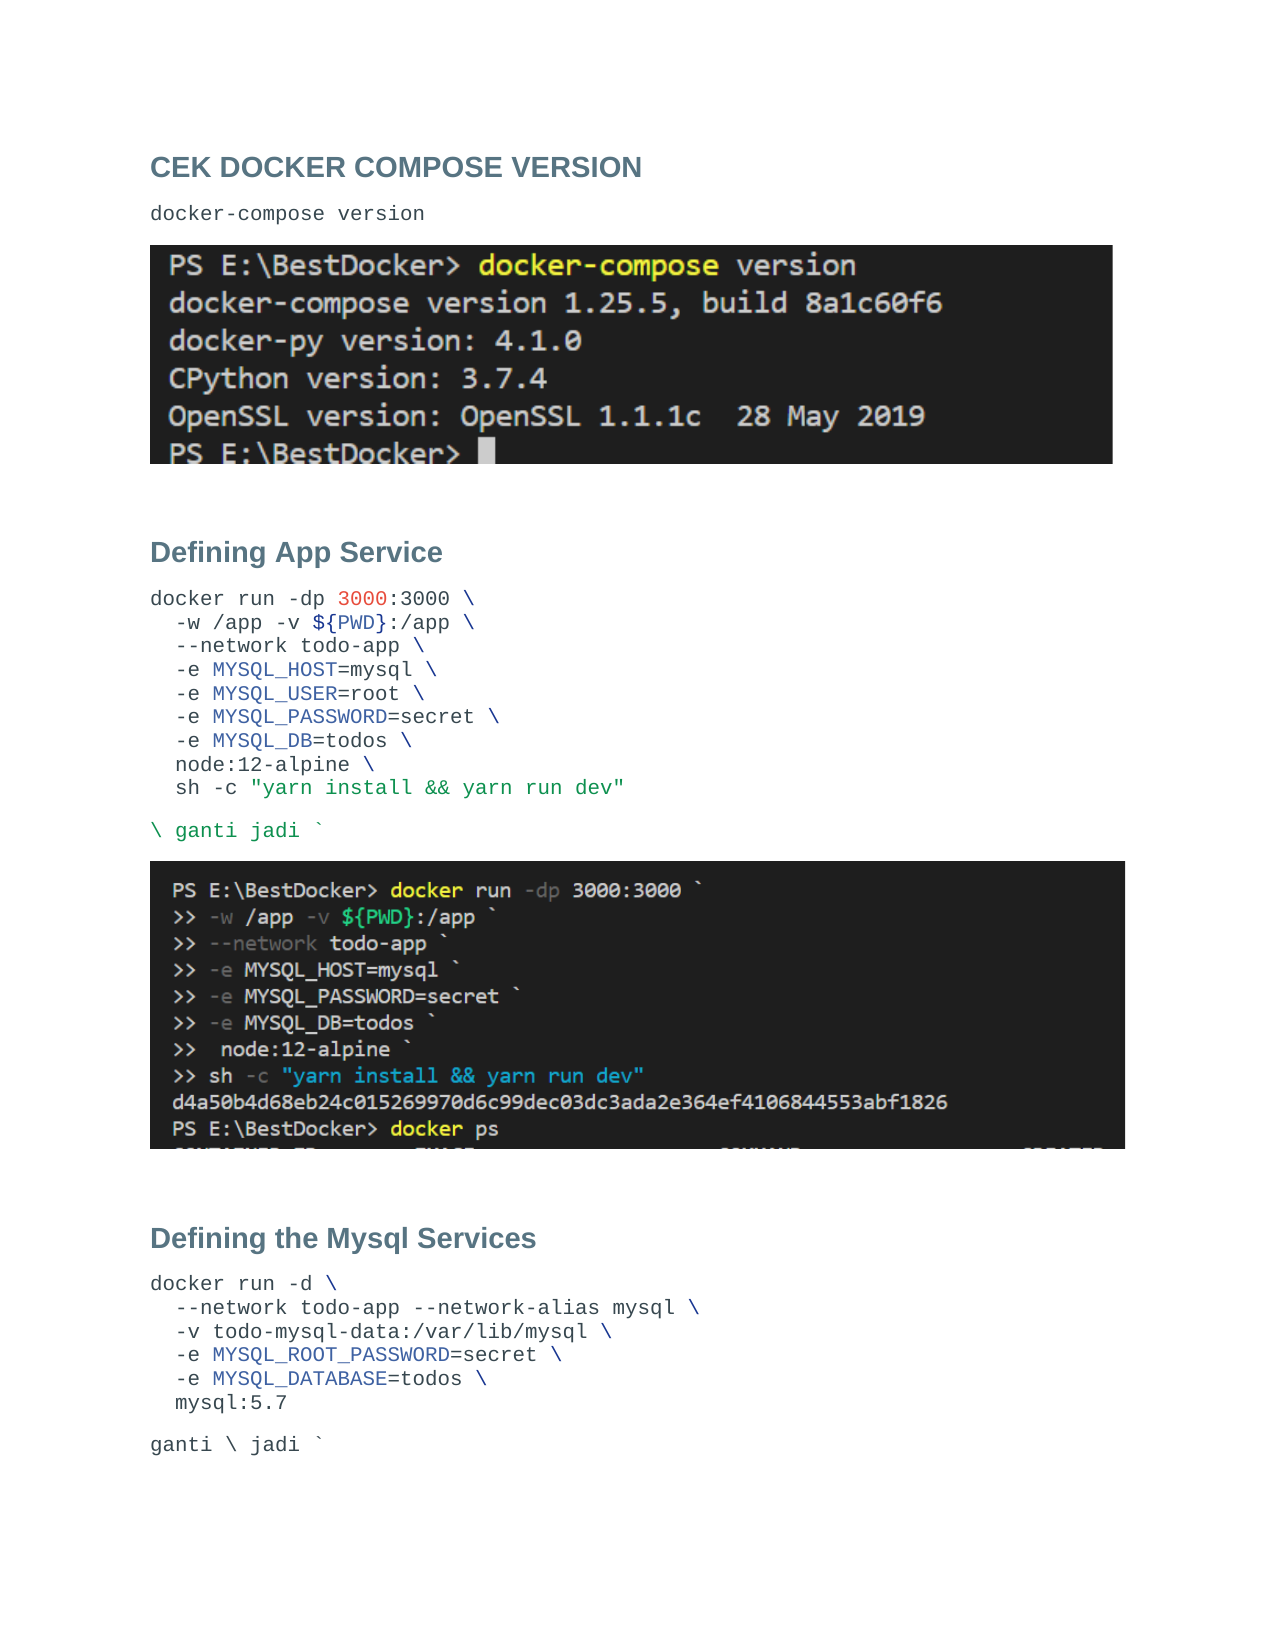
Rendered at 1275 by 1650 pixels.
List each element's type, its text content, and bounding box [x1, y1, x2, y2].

text sh -c "yarn install && yarn run dev" [150, 777, 1125, 801]
text -e MYSQL_DATABASE=todos \ [150, 1368, 1125, 1392]
text -w /app -v ${PWD}:/app \ [150, 612, 1125, 636]
picture [150, 245, 1113, 464]
text mysql:5.7 [150, 1392, 1125, 1415]
text \ ganti jadi ` [150, 819, 1125, 843]
text docker run -dp 3000:3000 \ [150, 588, 1125, 612]
text node:12-alpine \ [150, 754, 1125, 777]
text -v todo-mysql-data:/var/lib/mysql \ [150, 1321, 1125, 1344]
text Defining App Service [150, 535, 1125, 569]
text ganti \ jadi ` [150, 1434, 1125, 1457]
text CEK DOCKER COMPOSE VERSION [150, 150, 1125, 183]
text Defining the Mysql Services [150, 1221, 1125, 1254]
text -e MYSQL_PASSWORD=secret \ [150, 706, 1125, 730]
text --network todo-app \ [150, 636, 1125, 659]
text -e MYSQL_USER=root \ [150, 683, 1125, 706]
text docker run -d \ [150, 1273, 1125, 1297]
text --network todo-app --network-alias mysql \ [150, 1297, 1125, 1321]
picture [150, 861, 1125, 1149]
text -e MYSQL_HOST=mysql \ [150, 659, 1125, 683]
text -e MYSQL_ROOT_PASSWORD=secret \ [150, 1344, 1125, 1368]
text docker-compose version [150, 203, 1125, 226]
text -e MYSQL_DB=todos \ [150, 730, 1125, 754]
